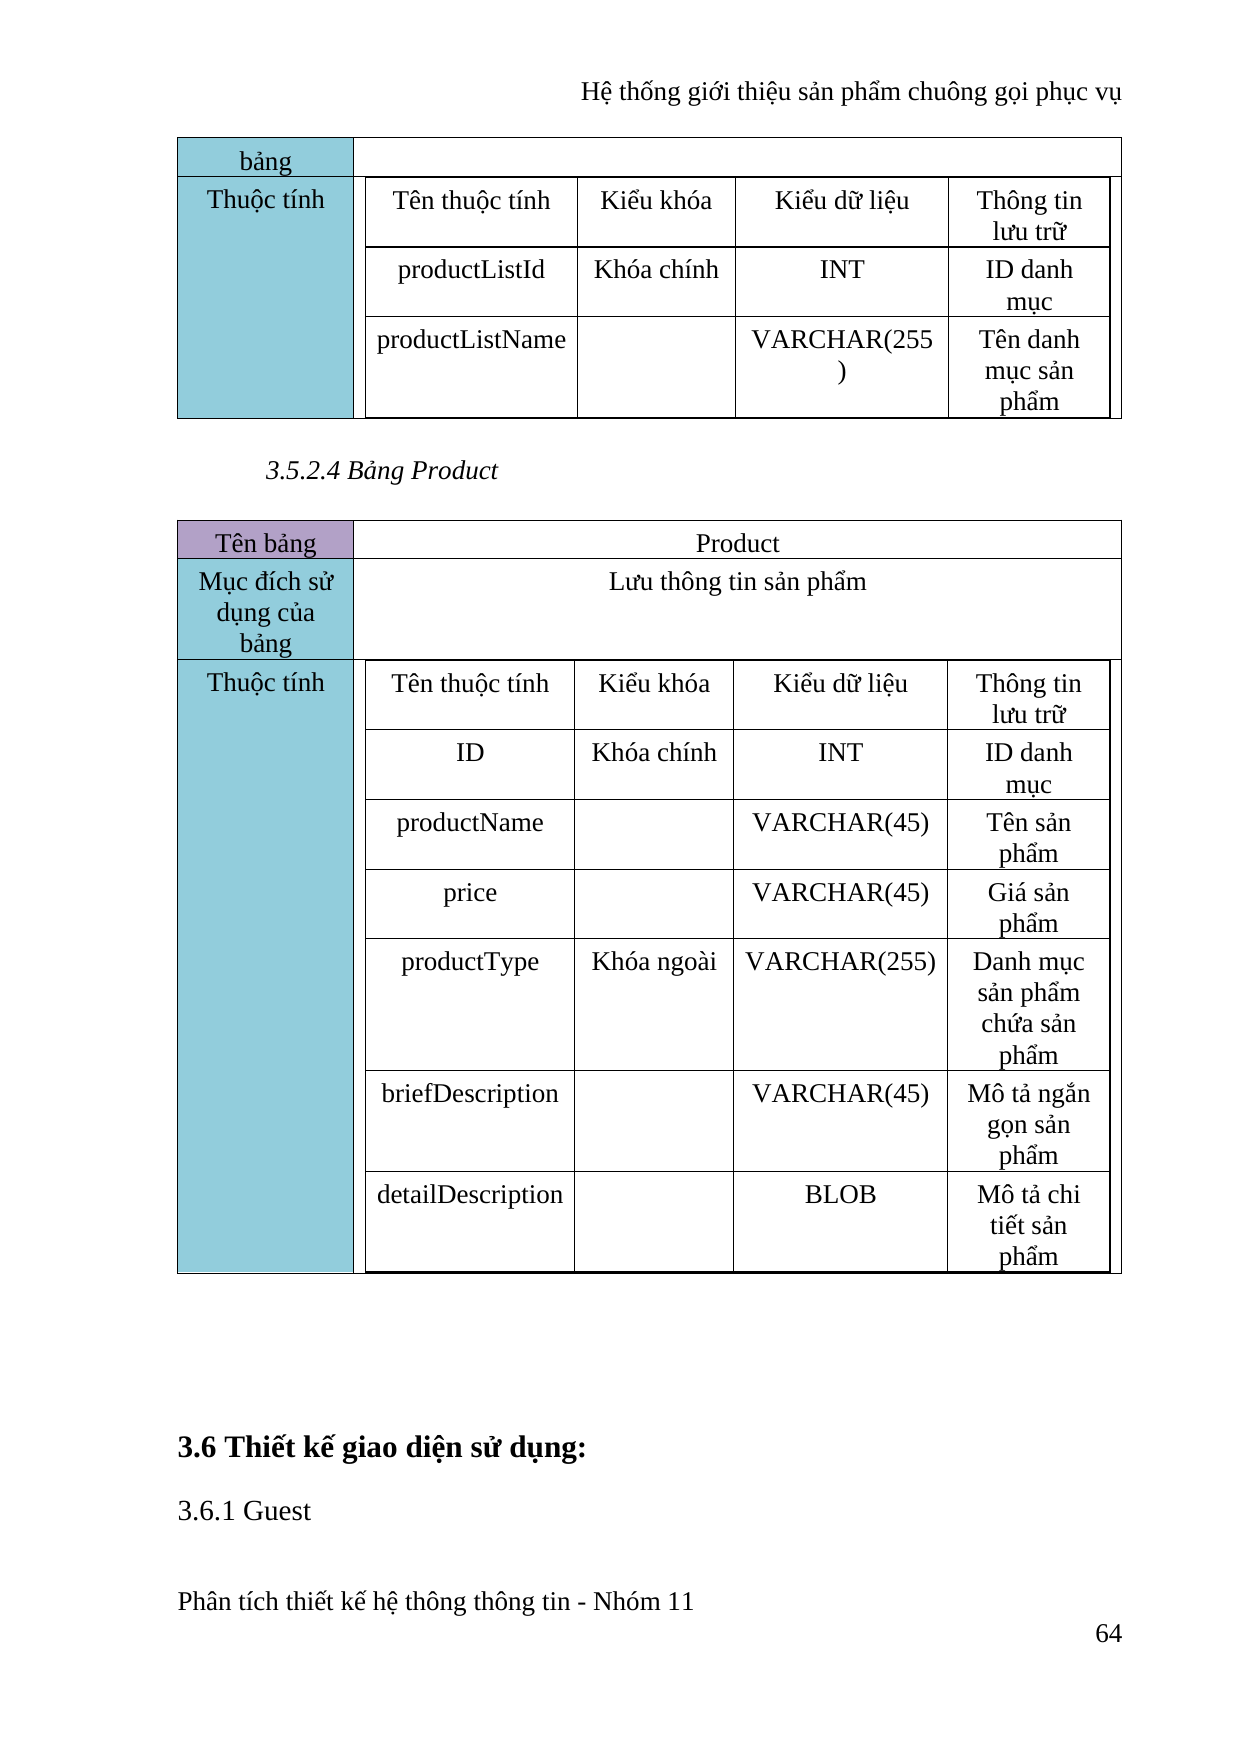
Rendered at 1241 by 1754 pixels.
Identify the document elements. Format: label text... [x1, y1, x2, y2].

table_cell [366, 800, 574, 869]
table_header Product [354, 521, 1121, 558]
table_cell [948, 800, 1109, 869]
table_cell [354, 660, 365, 1272]
table_cell [734, 661, 947, 729]
table_cell [575, 730, 733, 799]
table_cell [366, 1071, 574, 1171]
table_cell [575, 661, 733, 729]
table_cell [366, 661, 574, 729]
subtitle 3.5.2.4 Bảng Product [177, 454, 1122, 485]
table_cell [948, 1071, 1109, 1171]
table_cell [736, 248, 948, 316]
table_cell [948, 661, 1109, 729]
table_cell [1111, 660, 1121, 1272]
table_cell [736, 178, 948, 246]
table_cell [736, 317, 948, 417]
table_cell [578, 178, 735, 246]
table_cell Thuộc tính [178, 177, 353, 418]
table_cell [949, 248, 1109, 316]
table_cell Thuộc tính [178, 660, 353, 1272]
table_header Tên bảng [178, 521, 353, 558]
subtitle 3.6 Thiết kế giao diện sử dụng: [177, 1428, 1122, 1464]
table_cell [734, 1071, 947, 1171]
table_cell [1111, 177, 1121, 418]
table_cell Lưu thông tin sản phẩm [354, 559, 1121, 659]
table_cell [734, 730, 947, 799]
table_cell [366, 248, 577, 316]
table_cell [948, 730, 1109, 799]
table_cell [734, 1172, 947, 1271]
table_cell [948, 939, 1109, 1070]
table_cell [366, 939, 574, 1070]
table_cell [366, 870, 574, 938]
table_cell [578, 248, 735, 316]
table_cell [949, 178, 1109, 246]
table_cell Mục đích sử dụng của bảng [178, 559, 353, 659]
table_cell [575, 1172, 733, 1271]
table_cell [366, 730, 574, 799]
table_cell [734, 800, 947, 869]
table_cell [575, 1071, 733, 1171]
subtitle 3.6.1 Guest [177, 1493, 1122, 1527]
table_cell [575, 800, 733, 869]
table_cell [366, 317, 577, 417]
table_cell [948, 870, 1109, 938]
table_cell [178, 138, 353, 176]
table_cell [575, 870, 733, 938]
table_cell [354, 177, 365, 418]
table_cell [366, 1172, 574, 1271]
table_cell [949, 317, 1109, 417]
table_cell [575, 939, 733, 1070]
table_cell [734, 870, 947, 938]
table_cell [734, 939, 947, 1070]
table_cell [578, 317, 735, 417]
table_cell [366, 178, 577, 246]
table_cell [948, 1172, 1109, 1271]
table_cell [1002, 921, 1008, 931]
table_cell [354, 138, 1121, 176]
